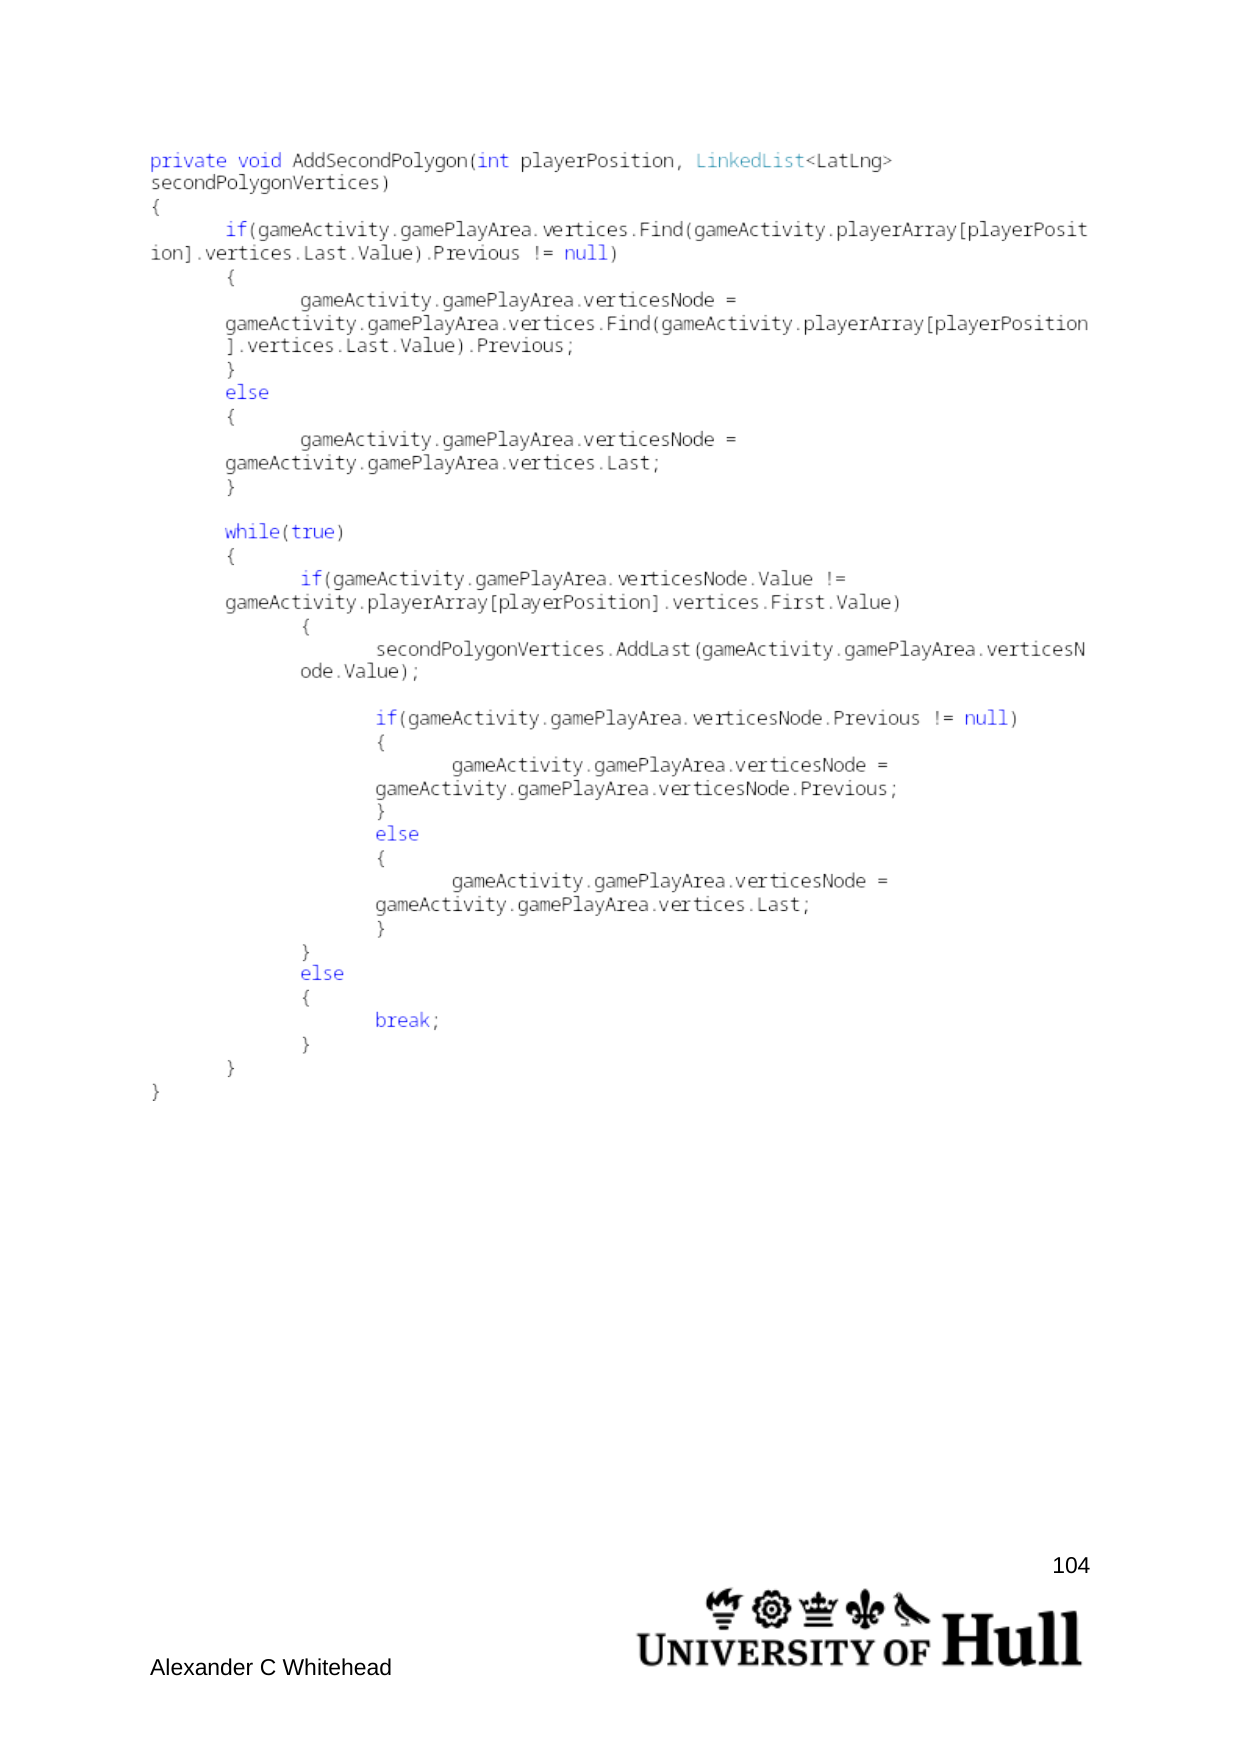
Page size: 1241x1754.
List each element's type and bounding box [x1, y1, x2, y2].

picture [630, 1578, 1091, 1676]
